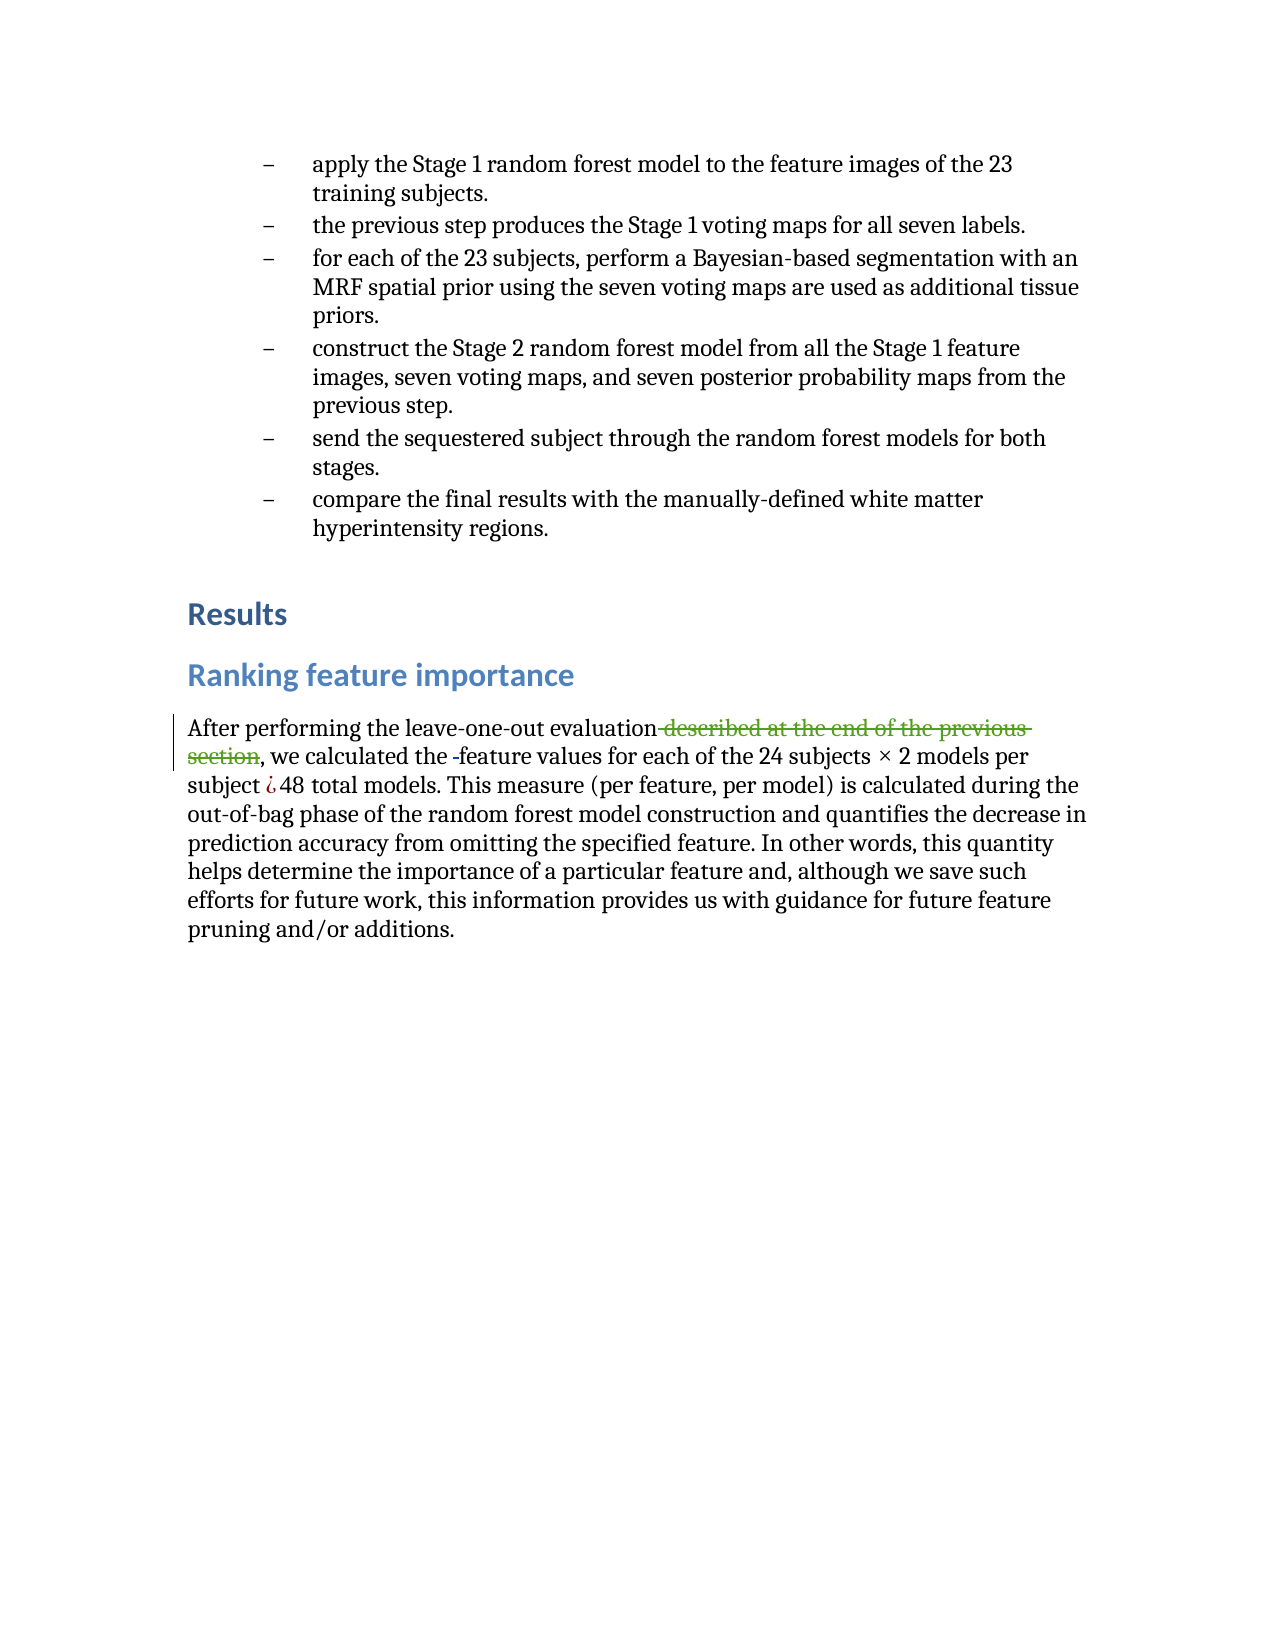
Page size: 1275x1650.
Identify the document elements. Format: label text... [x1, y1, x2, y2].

list apply the Stage 1 random forest model to the feature images of the 23 training subjects. [262, 150, 1087, 207]
subtitle Ranking feature importance [187, 654, 1087, 695]
list send the sequestered subject through the random forest models for both stages. [262, 424, 1087, 481]
list the previous step produces the Stage 1 voting maps for all seven labels. [262, 211, 1087, 240]
list for each of the 23 subjects, perform a Bayesian-based segmentation with an MRF spatial prior using the seven voting maps are used as additional tissue priors. [262, 244, 1087, 330]
list compare the final results with the manually-defined white matter hyperintensity regions. [262, 485, 1087, 542]
subtitle Results [187, 592, 1087, 633]
list construct the Stage 2 random forest model from all the Stage 1 feature images, seven voting maps, and seven posterior probability maps from the previous step. [262, 334, 1087, 420]
text After performing the leave-one-out evaluation, we calculated the feature values for each of the 24 subjects 2 models per subject total models. This measure (per feature, per model) is calculated during the out-of-bag phase of the random forest model construction and quantifies the decrease in prediction accuracy from omitting the specified feature. In other words, this quantity helps determine the importance of a particular feature and, although we save such efforts for future work, this information provides us with guidance for future feature pruning and/or additions. [187, 713, 1087, 943]
